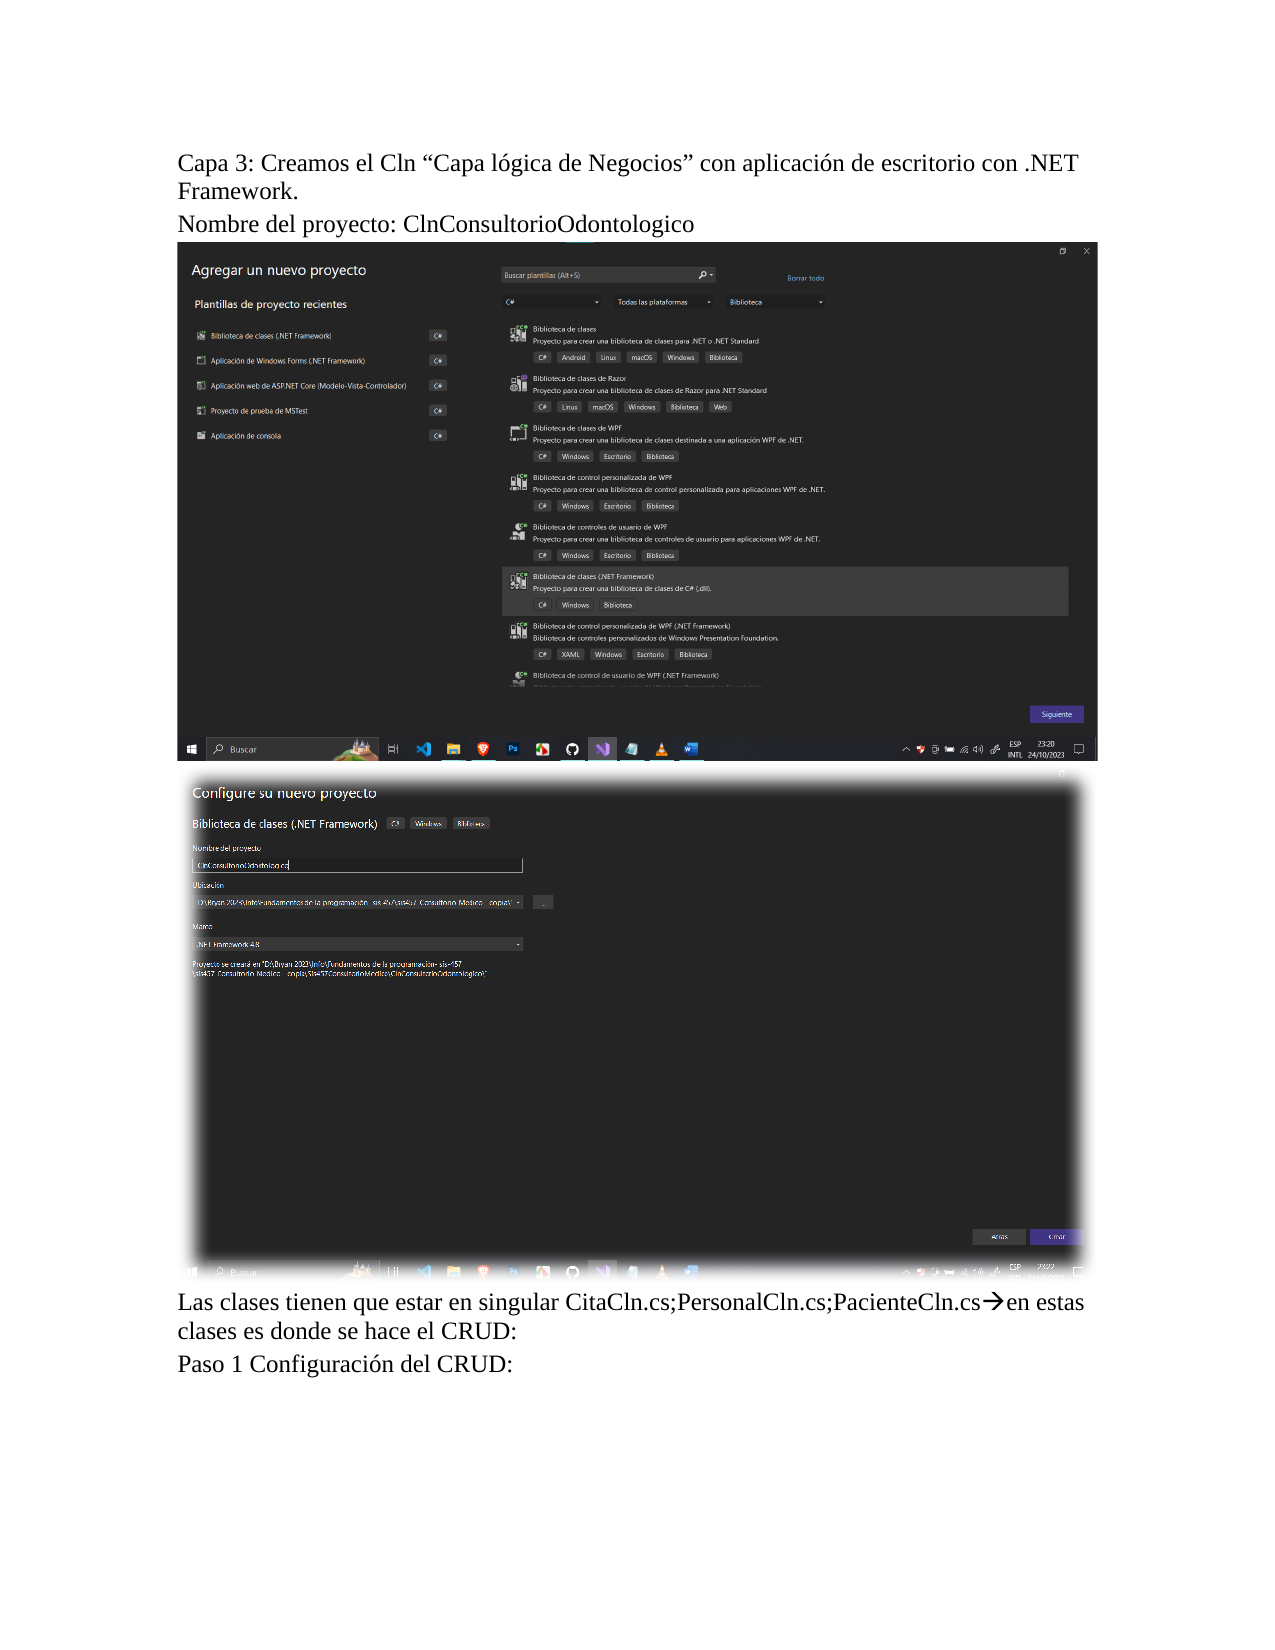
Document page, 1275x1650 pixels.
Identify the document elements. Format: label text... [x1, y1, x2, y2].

text Paso 1 Configuración del CRUD: [177, 1349, 1098, 1378]
text Las clases tienen que estar en singular CitaCln.cs;PersonalCln.cs;PacienteCln.csen estas clases es donde se hace el CRUD: [177, 1287, 1098, 1345]
text Nombre del proyecto: ClnConsultorioOdontologico [177, 209, 1098, 238]
text Capa 3: Creamos el Cln “Capa lógica de Negocios” con aplicación de escritorio con .NET Framework. [177, 148, 1098, 205]
picture [206, 793, 1069, 1255]
picture [177, 242, 1098, 761]
